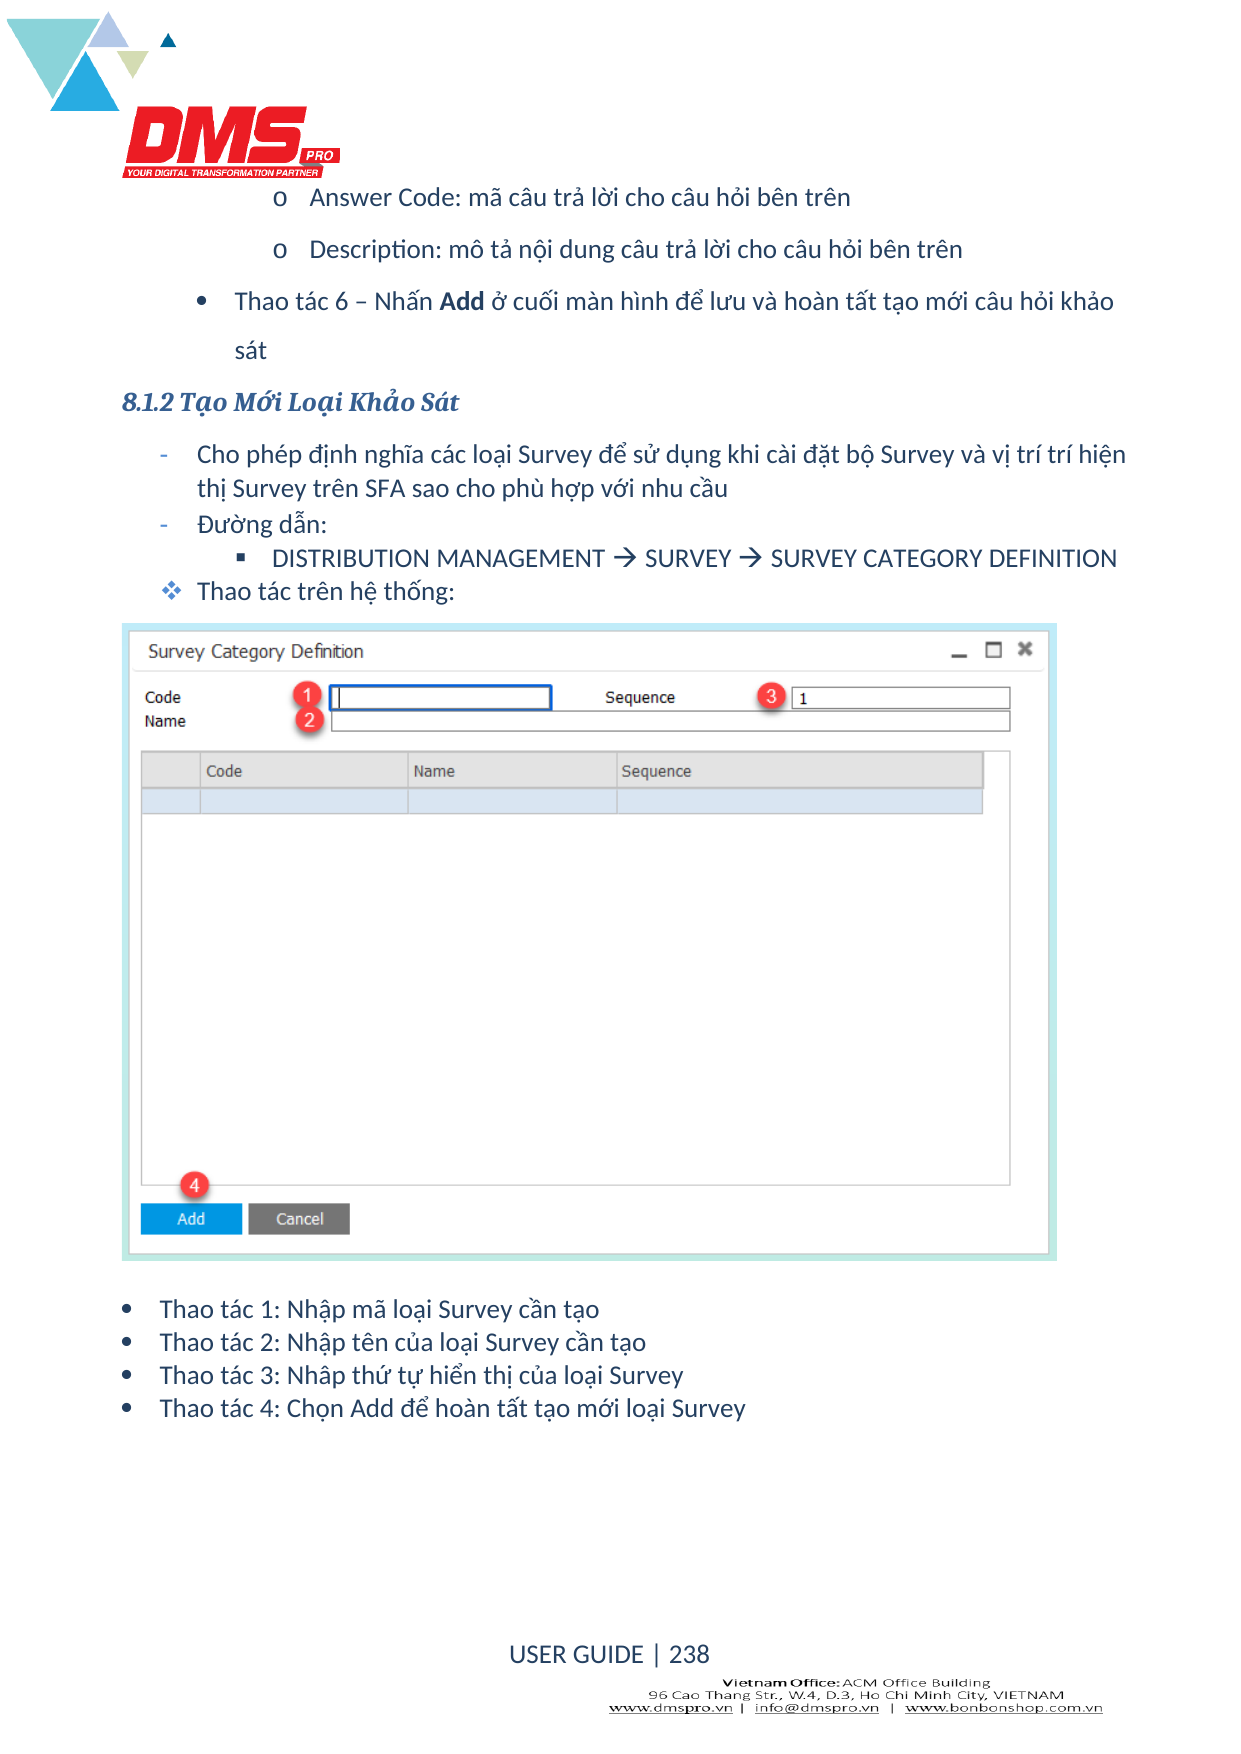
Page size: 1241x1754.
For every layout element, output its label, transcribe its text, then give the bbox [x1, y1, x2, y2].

picture [121, 623, 1057, 1261]
list Cho phép định nghĩa các loại Survey để sử dụng khi cài đặt bộ Survey và vị trí trí hiện thị Survey trên SFA sao cho phù hợp với nhu cầu [159, 434, 1153, 504]
list Thao tác 2: Nhập tên của loại Survey cần tạo [122, 1325, 1153, 1358]
list Đường dẫn: [159, 504, 1153, 541]
list Answer Code: mã câu trả lời cho câu hỏi bên trên [272, 181, 1153, 215]
picture [5, 11, 340, 177]
list Thao tác 4: Chọn Add để hoàn tất tạo mới loại Survey [122, 1391, 1153, 1424]
list Thao tác 3: Nhâp thứ tự hiển thị của loại Survey [122, 1358, 1153, 1391]
subtitle 8.1.2 Tạo Mới Loại Khảo Sát [122, 387, 1153, 419]
list DISTRIBUTION MANAGEMENT SURVEY SURVEY CATEGORY DEFINITION [234, 541, 1153, 574]
list Thao tác 1: Nhập mã loại Survey cần tạo [122, 1292, 1153, 1325]
list Thao tác trên hệ thống: [159, 574, 1153, 607]
list Thao tác 6 – Nhấn Add ở cuối màn hình để lưu và hoàn tất tạo mới câu hỏi khảo sát [197, 284, 1153, 366]
list Description: mô tả nội dung câu trả lời cho câu hỏi bên trên [272, 232, 1153, 266]
